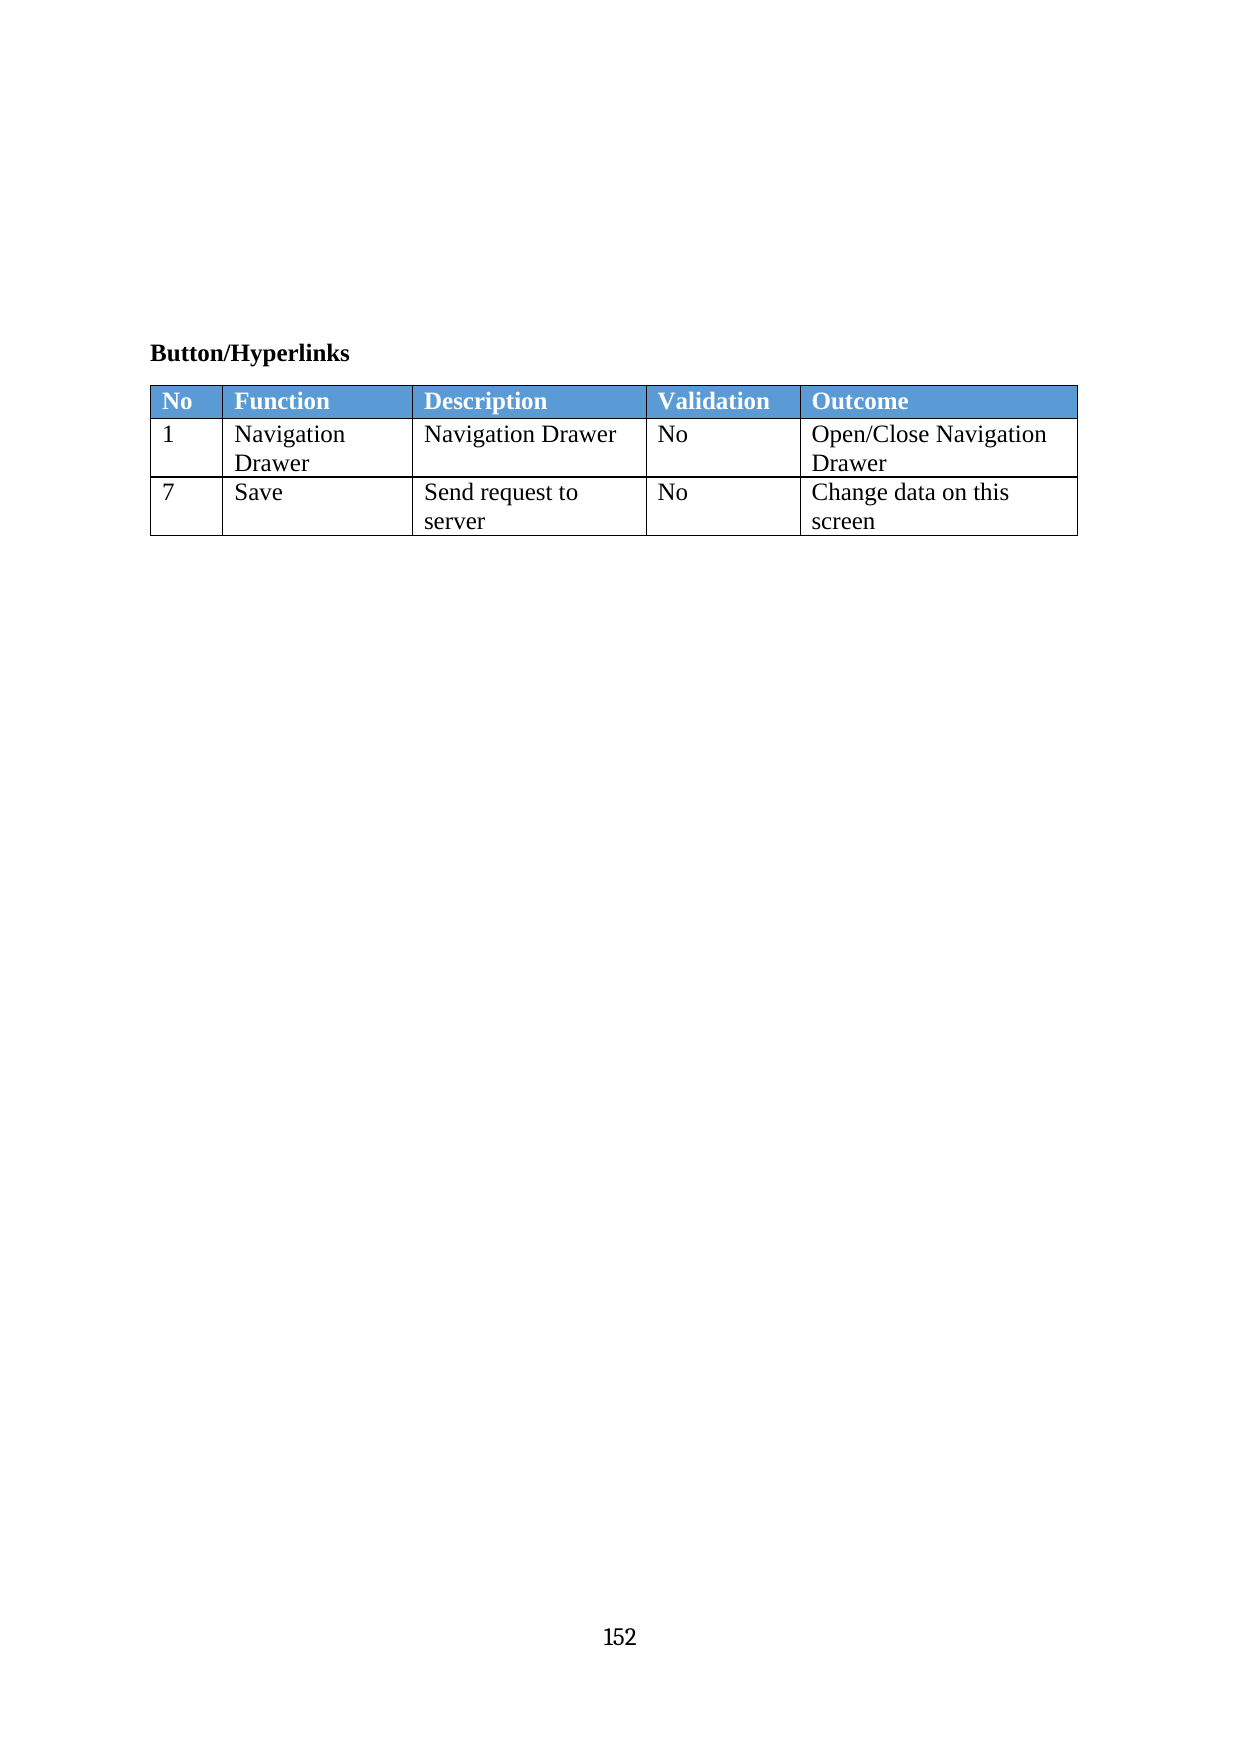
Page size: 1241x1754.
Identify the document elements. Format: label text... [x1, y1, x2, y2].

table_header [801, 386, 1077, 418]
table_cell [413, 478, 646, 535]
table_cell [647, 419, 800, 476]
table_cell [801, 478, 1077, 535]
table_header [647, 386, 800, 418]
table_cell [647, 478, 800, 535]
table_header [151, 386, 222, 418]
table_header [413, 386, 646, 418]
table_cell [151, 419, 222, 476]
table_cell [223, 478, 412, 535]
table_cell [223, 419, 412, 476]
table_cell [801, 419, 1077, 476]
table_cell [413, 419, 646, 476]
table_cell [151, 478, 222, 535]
text Button/Hyperlinks [150, 338, 1090, 367]
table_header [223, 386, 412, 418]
